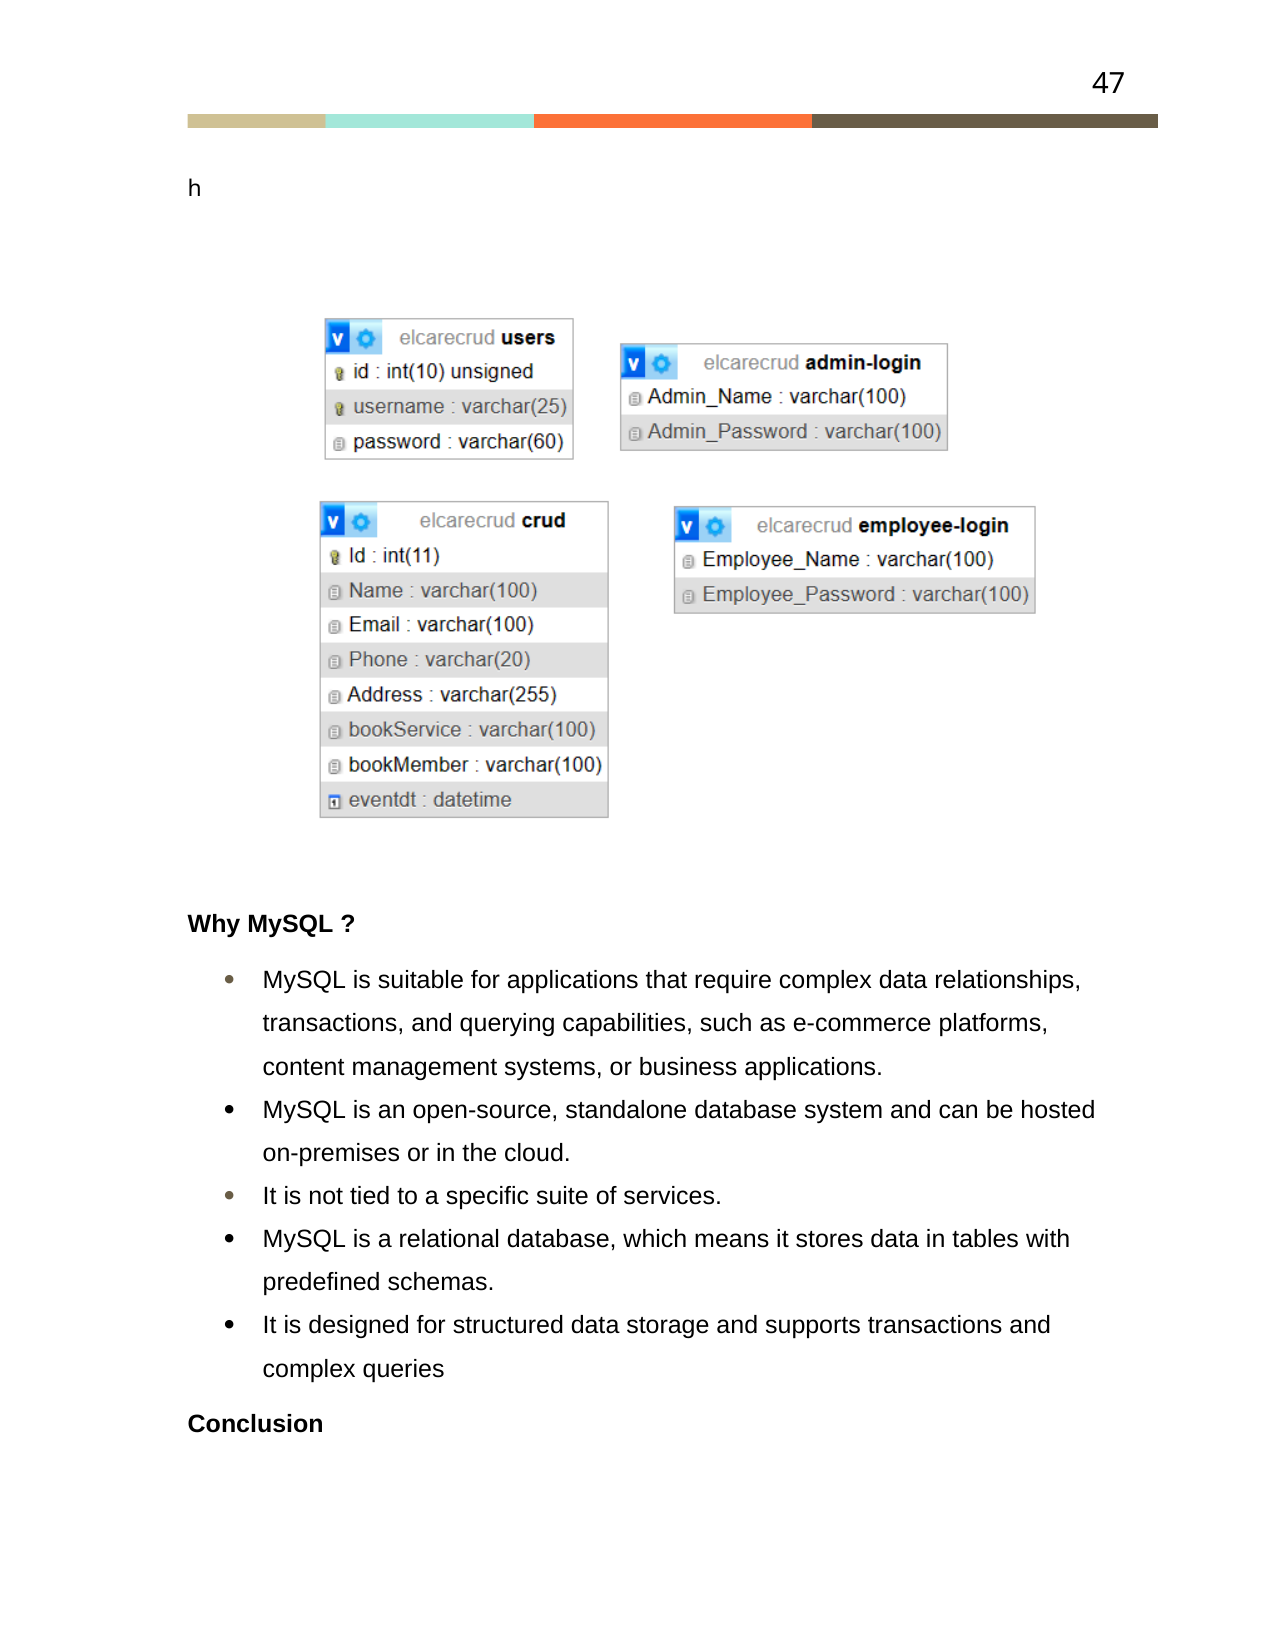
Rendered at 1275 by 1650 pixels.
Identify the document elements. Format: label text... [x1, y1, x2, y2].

list MySQL is a relational database, which means it stores data in tables with predefined schemas. [225, 1224, 1125, 1296]
text Conclusion [187, 1409, 1125, 1438]
picture [187, 218, 1160, 882]
list It is designed for structured data storage and supports transactions and complex queries [225, 1311, 1125, 1382]
text h [187, 172, 1125, 218]
list It is not tied to a specific suite of services. [225, 1181, 1125, 1210]
list MySQL is an open-source, standalone database system and can be hosted on-premises or in the cloud. [225, 1094, 1125, 1167]
text Why MySQL ? [187, 909, 1125, 938]
picture [187, 114, 1158, 128]
list MySQL is suitable for applications that require complex data relationships, transactions, and querying capabilities, such as e-commerce platforms, content management systems, or business applications. [225, 965, 1125, 1080]
